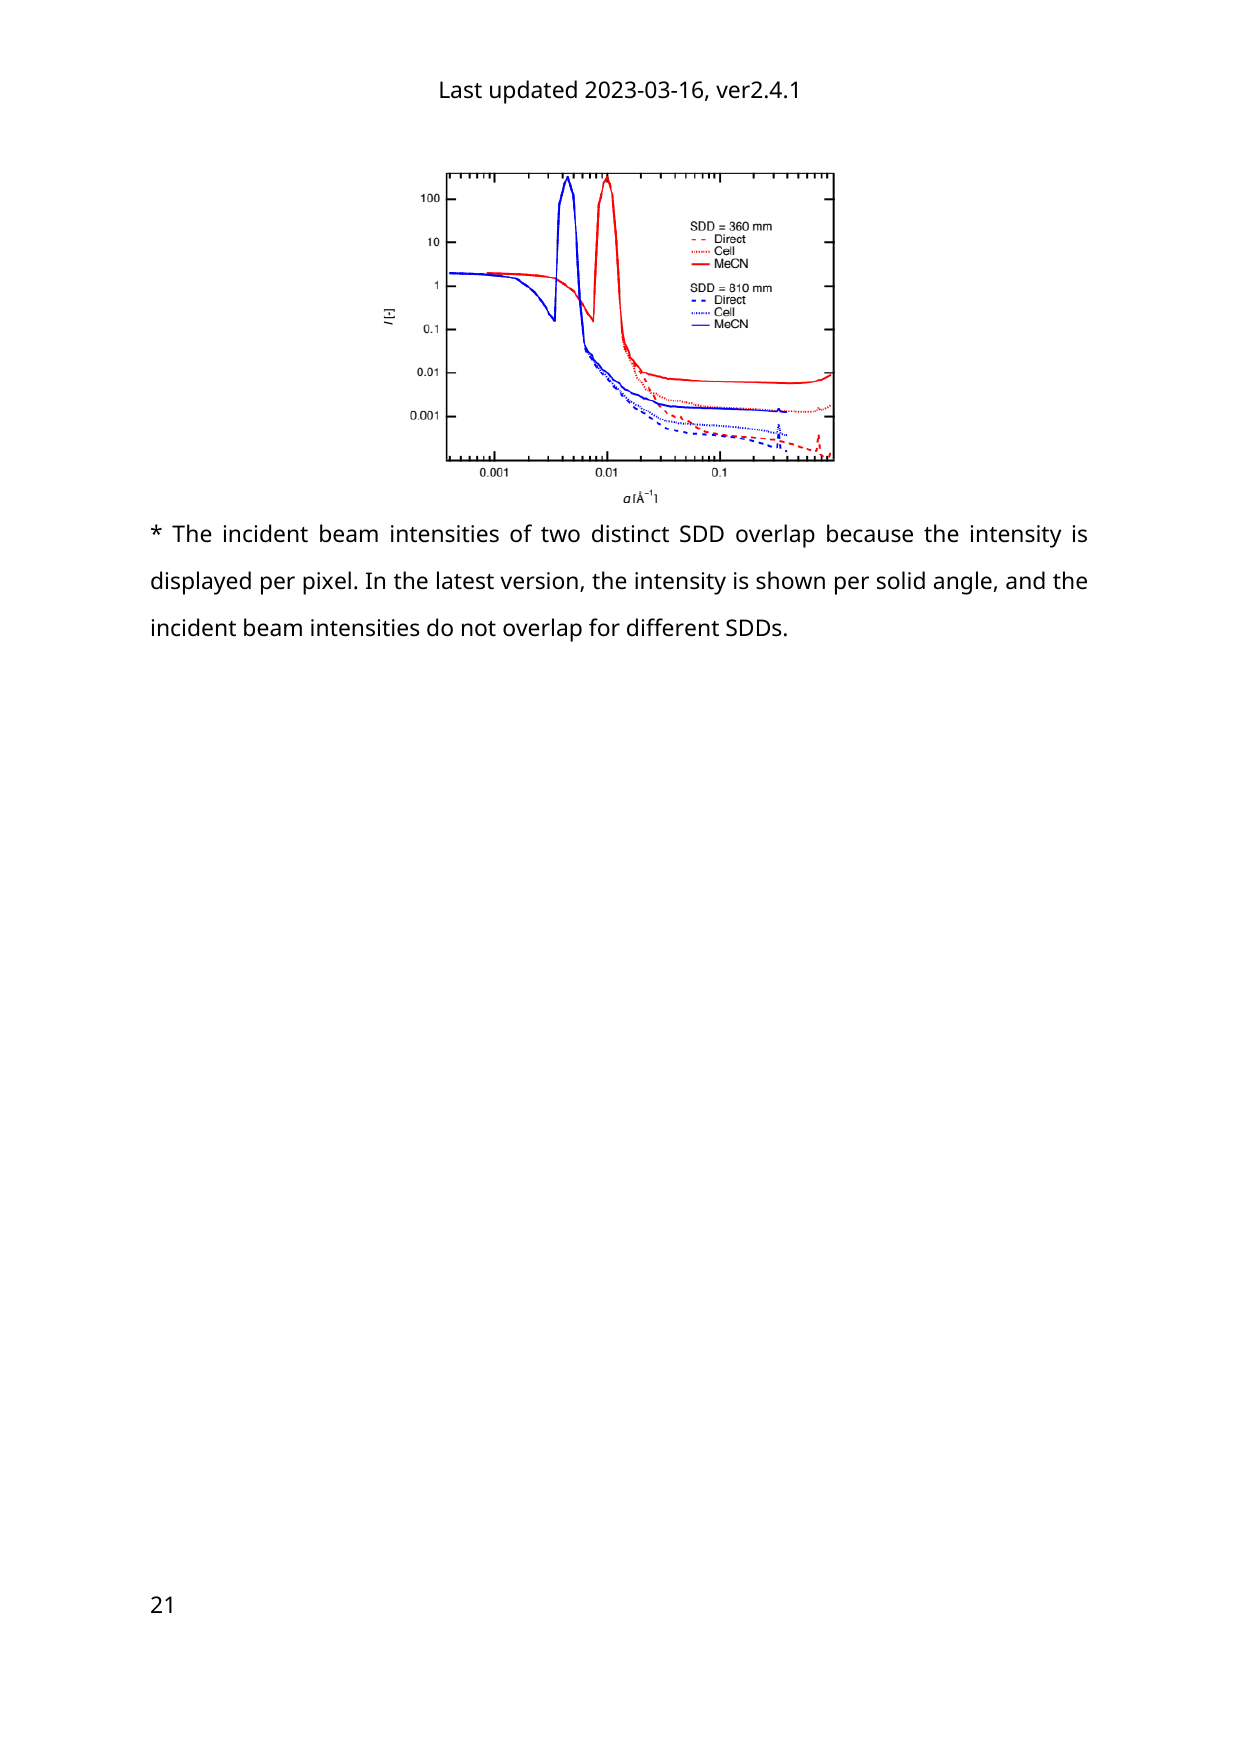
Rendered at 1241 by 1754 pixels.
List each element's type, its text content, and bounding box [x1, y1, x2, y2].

text * The incident beam intensities of two distinct SDD overlap because the intensity is displayed per pixel. In the latest version, the intensity is shown per solid angle, and the incident beam intensities do not overlap for different SDDs. [150, 518, 1090, 643]
